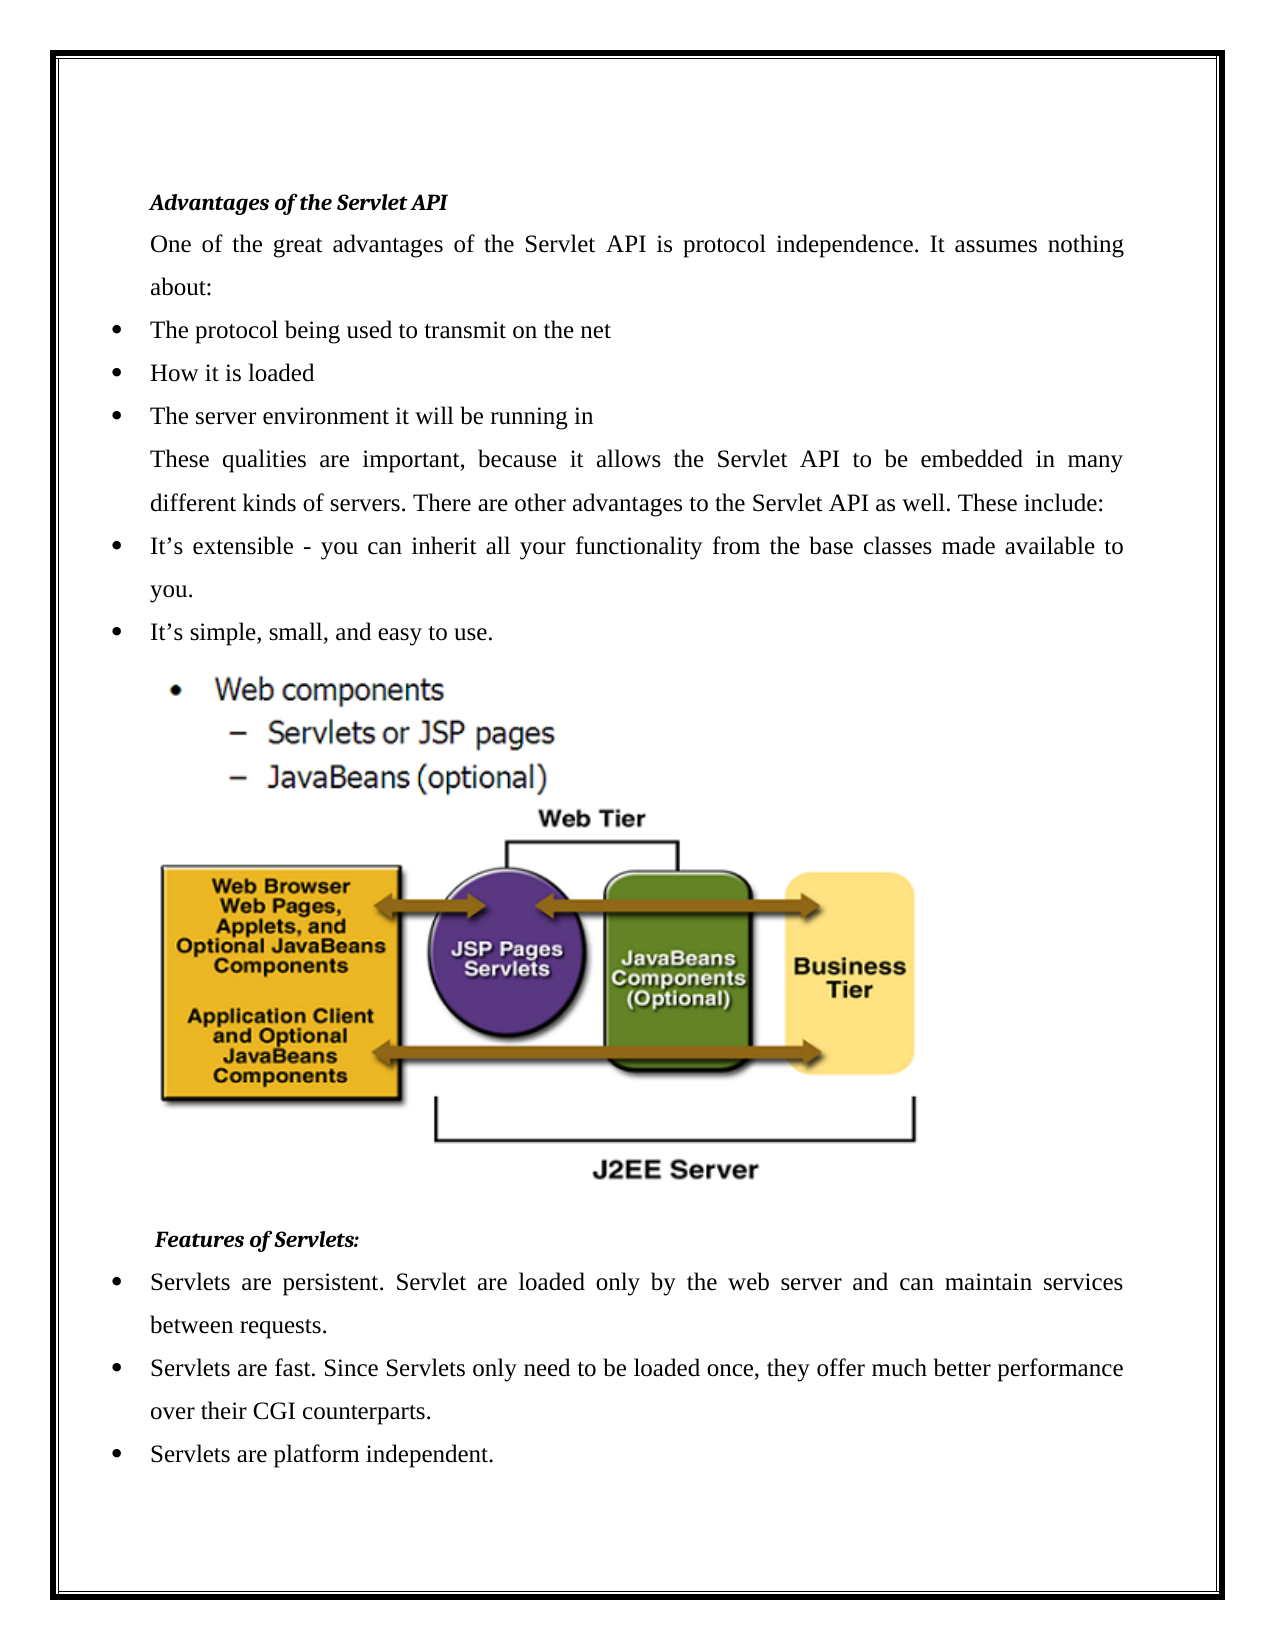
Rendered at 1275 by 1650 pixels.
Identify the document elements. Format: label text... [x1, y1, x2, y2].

subtitle Advantages of the Servlet API [150, 189, 1125, 216]
list How it is loaded [112, 358, 1125, 387]
list It’s extensible - you can inherit all your functionality from the base classes made available to you. [112, 531, 1125, 603]
list Servlets are persistent. Servlet are loaded only by the web server and can maintain services between requests. [112, 1267, 1125, 1338]
list Servlets are platform independent. [112, 1439, 1125, 1468]
text One of the great advantages of the Servlet API is protocol independence. It assumes nothing about: [150, 229, 1125, 301]
picture [150, 660, 949, 1211]
list The server environment it will be running in [112, 401, 1125, 430]
text These qualities are important, because it allows the Servlet API to be embedded in many different kinds of servers. There are other advantages to the Servlet API as well. These include: [150, 444, 1125, 516]
subtitle Features of Servlets: [150, 1227, 1125, 1253]
list The protocol being used to transmit on the net [112, 315, 1125, 344]
list It’s simple, small, and easy to use. [112, 617, 1125, 646]
list Servlets are fast. Since Servlets only need to be loaded once, they offer much better performance over their CGI counterparts. [112, 1353, 1125, 1425]
